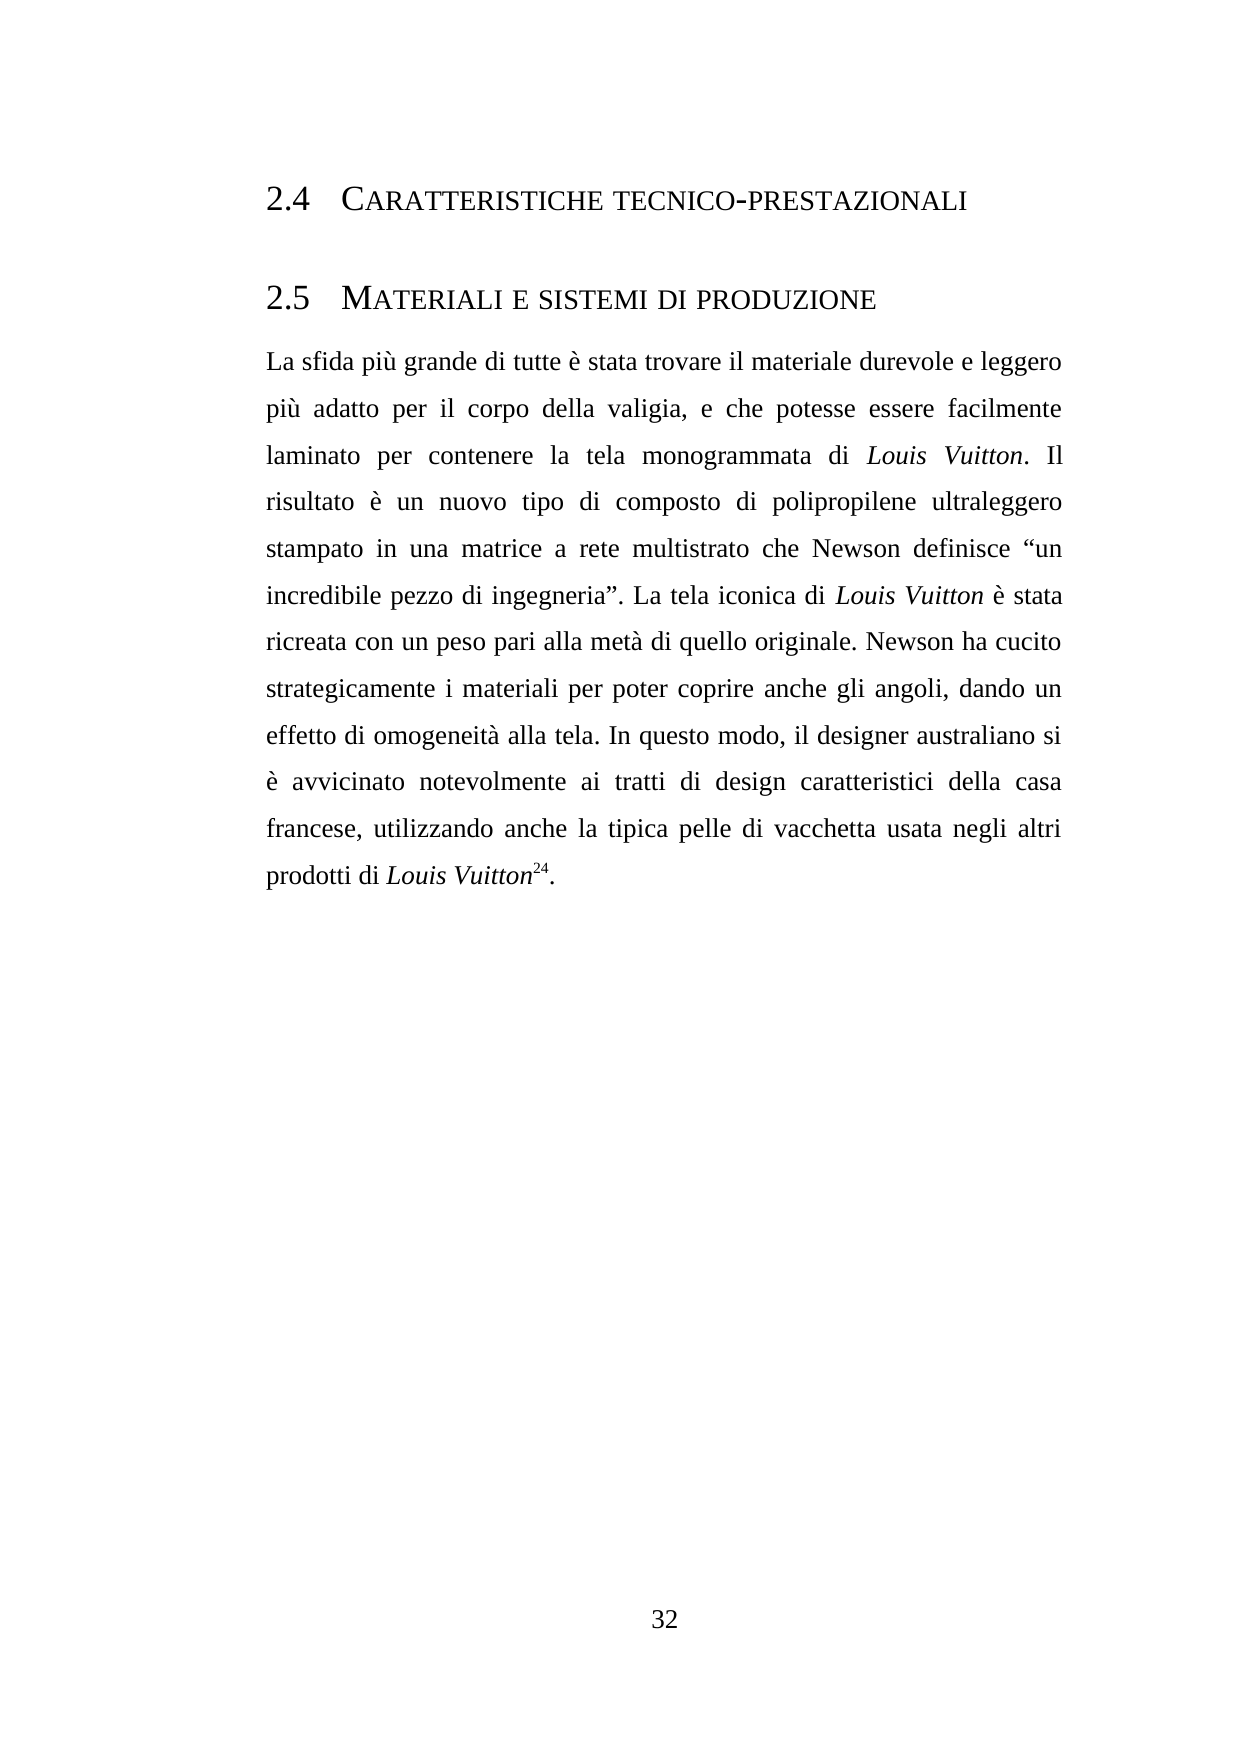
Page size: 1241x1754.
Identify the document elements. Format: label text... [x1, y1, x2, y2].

subtitle Materiali e sistemi di produzione [266, 276, 1063, 317]
subtitle Caratteristiche tecnico-prestazionali [266, 177, 1063, 218]
text La sfida più grande di tutte è stata trovare il materiale durevole e leggero più adatto per il corpo della valigia, e che potesse essere facilmente laminato per contenere la tela monogrammata di Louis Vuitton. Il risultato è un nuovo tipo di composto di polipropilene ultraleggero stampato in una matrice a rete multistrato che Newson definisce “un incredibile pezzo di ingegneria”. La tela iconica di Louis Vuitton è stata ricreata con un peso pari alla metà di quello originale. Newson ha cucito strategicamente i materiali per poter coprire anche gli angoli, dando un effetto di omogeneità alla tela. In questo modo, il designer australiano si è avvicinato notevolmente ai tratti di design caratteristici della casa francese, utilizzando anche la tipica pelle di vacchetta usata negli altri prodotti di Louis Vuitton24. [266, 346, 1063, 890]
